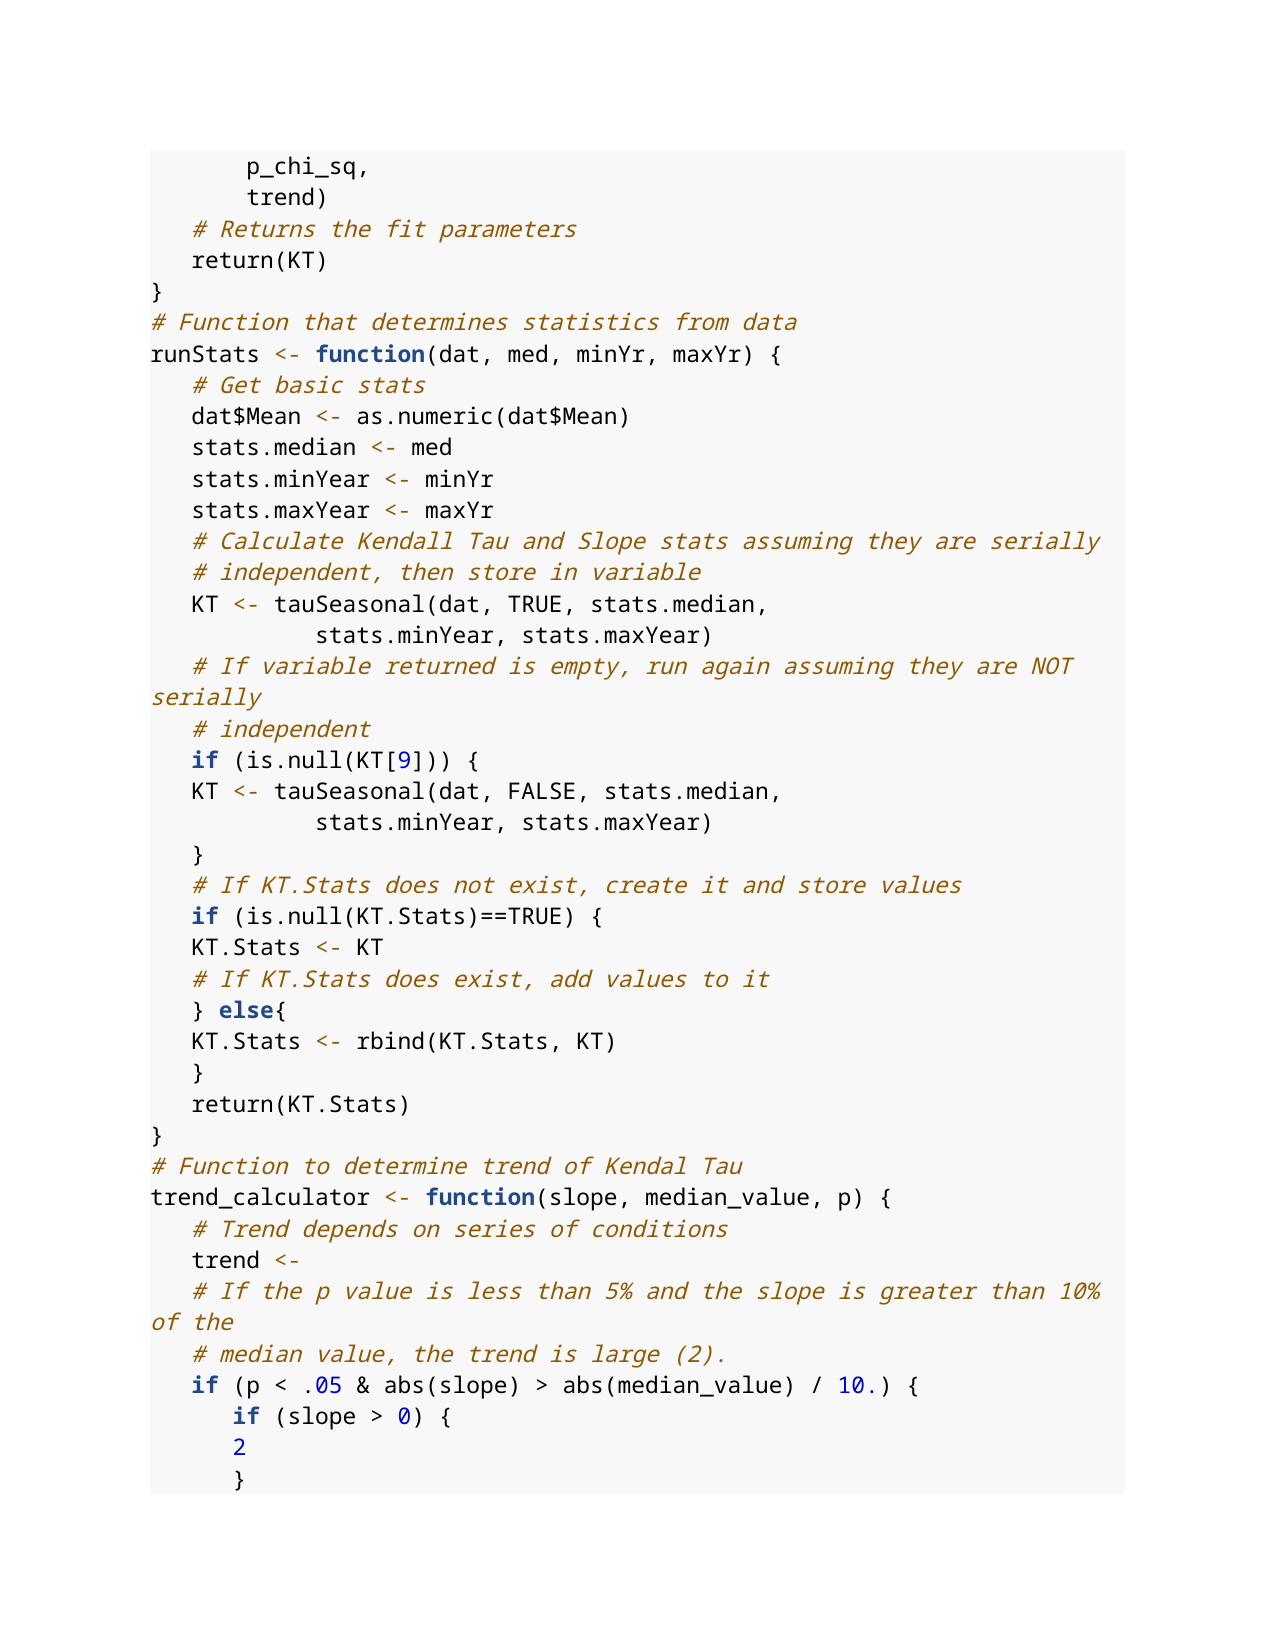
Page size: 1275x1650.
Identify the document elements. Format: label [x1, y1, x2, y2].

text [150, 150, 1125, 1494]
